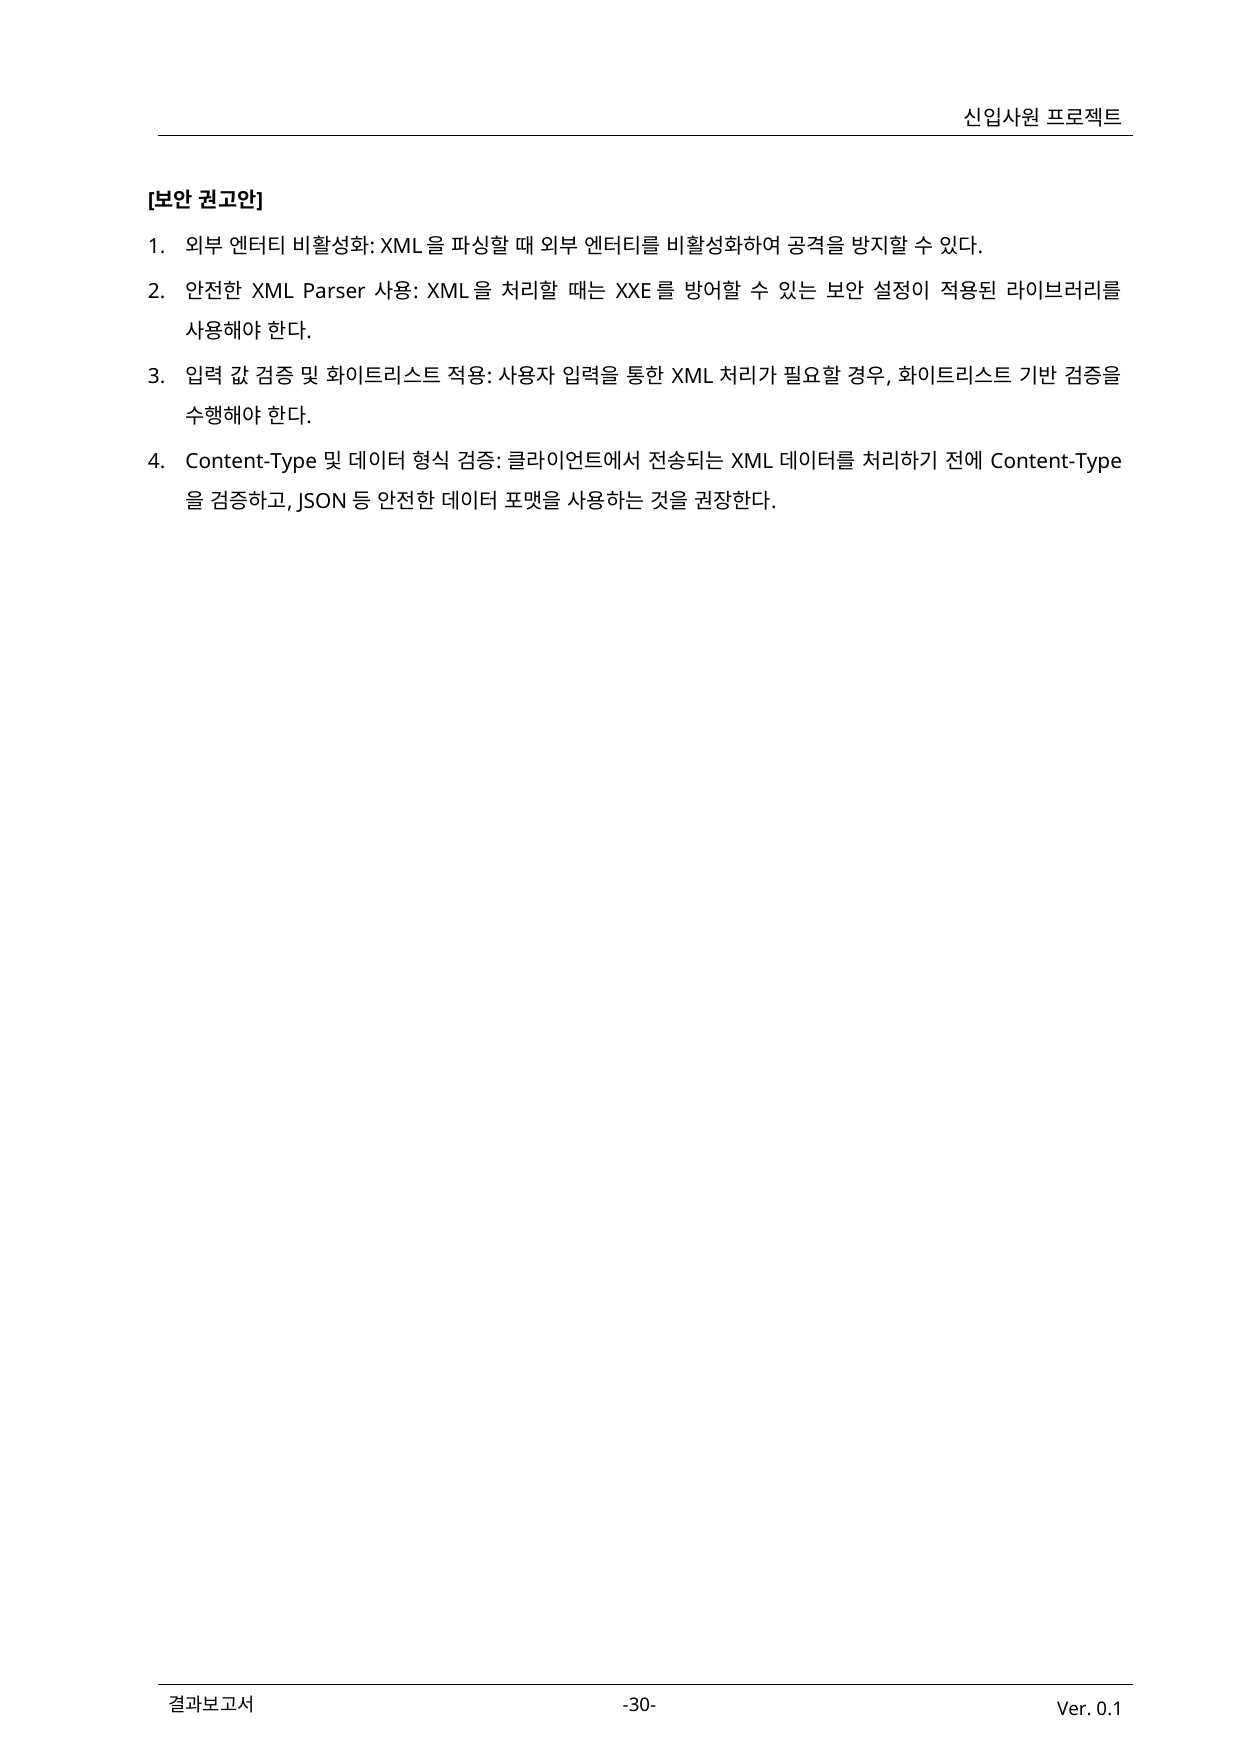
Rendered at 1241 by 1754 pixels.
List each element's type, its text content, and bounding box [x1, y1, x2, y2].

list 외부 엔터티 비활성화: XML을 파싱할 때 외부 엔터티를 비활성화하여 공격을 방지할 수 있다. [148, 229, 1122, 259]
list 입력 값 검증 및 화이트리스트 적용: 사용자 입력을 통한 XML 처리가 필요할 경우, 화이트리스트 기반 검증을 수행해야 한다. [148, 360, 1122, 429]
text [보안 권고안] [148, 183, 1122, 214]
list Content-Type 및 데이터 형식 검증: 클라이언트에서 전송되는 XML 데이터를 처리하기 전에 Content-Type을 검증하고, JSON 등 안전한 데이터 포맷을 사용하는 것을 권장한다. [148, 445, 1122, 514]
list 안전한 XML Parser 사용: XML을 처리할 때는 XXE를 방어할 수 있는 보안 설정이 적용된 라이브러리를 사용해야 한다. [148, 275, 1122, 344]
